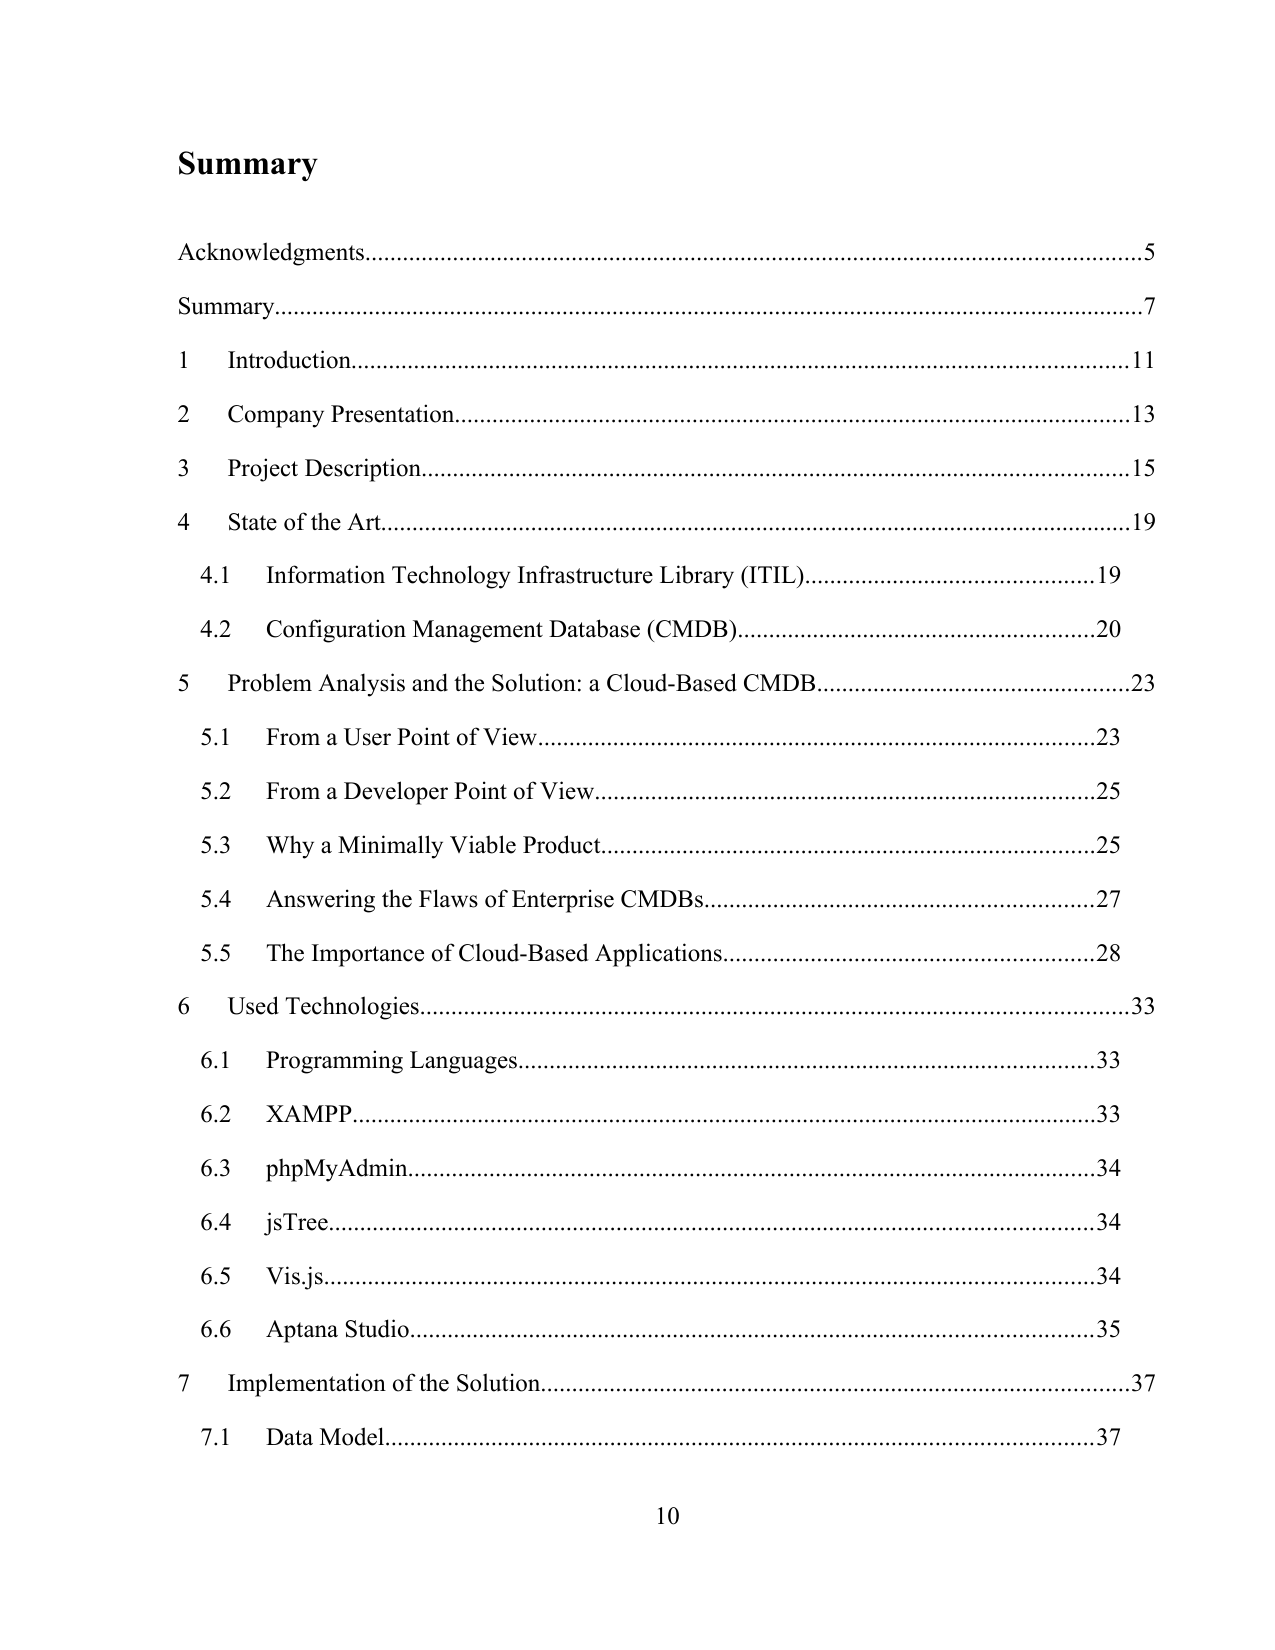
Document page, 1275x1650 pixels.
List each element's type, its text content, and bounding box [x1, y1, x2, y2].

text 7.1 Data Model 37 [200, 1422, 1157, 1451]
text 4 State of the Art 19 [177, 507, 1157, 536]
text 6.1 Programming Languages 33 [200, 1045, 1157, 1074]
text 6.5 Vis.js 34 [200, 1261, 1157, 1289]
text 6.4 jsTree 34 [200, 1207, 1157, 1236]
title Summary [177, 143, 1157, 226]
text 5 Problem Analysis and the Solution: a Cloud-Based CMDB 23 [177, 668, 1157, 697]
text Acknowledgments 5 [177, 237, 1157, 266]
text 6.6 Aptana Studio 35 [200, 1314, 1157, 1343]
text 6.2 XAMPP 33 [200, 1099, 1157, 1128]
text 6 Used Technologies 33 [177, 991, 1157, 1020]
text 5.3 Why a Minimally Viable Product 25 [200, 830, 1157, 859]
text Summary 7 [177, 291, 1157, 320]
text 3 Project Description 15 [177, 453, 1157, 482]
text 4.2 Configuration Management Database (CMDB) 20 [200, 614, 1157, 643]
text 5.2 From a Developer Point of View 25 [200, 776, 1157, 805]
text 5.1 From a User Point of View 23 [200, 722, 1157, 751]
text 4.1 Information Technology Infrastructure Library (ITIL) 19 [200, 561, 1157, 589]
text 2 Company Presentation 13 [177, 399, 1157, 428]
text 6.3 phpMyAdmin 34 [200, 1153, 1157, 1182]
text 1 Introduction 11 [177, 345, 1157, 374]
text 7 Implementation of the Solution 37 [177, 1368, 1157, 1397]
text 5.4 Answering the Flaws of Enterprise CMDBs 27 [200, 884, 1157, 912]
text 5.5 The Importance of Cloud-Based Applications 28 [200, 938, 1157, 966]
